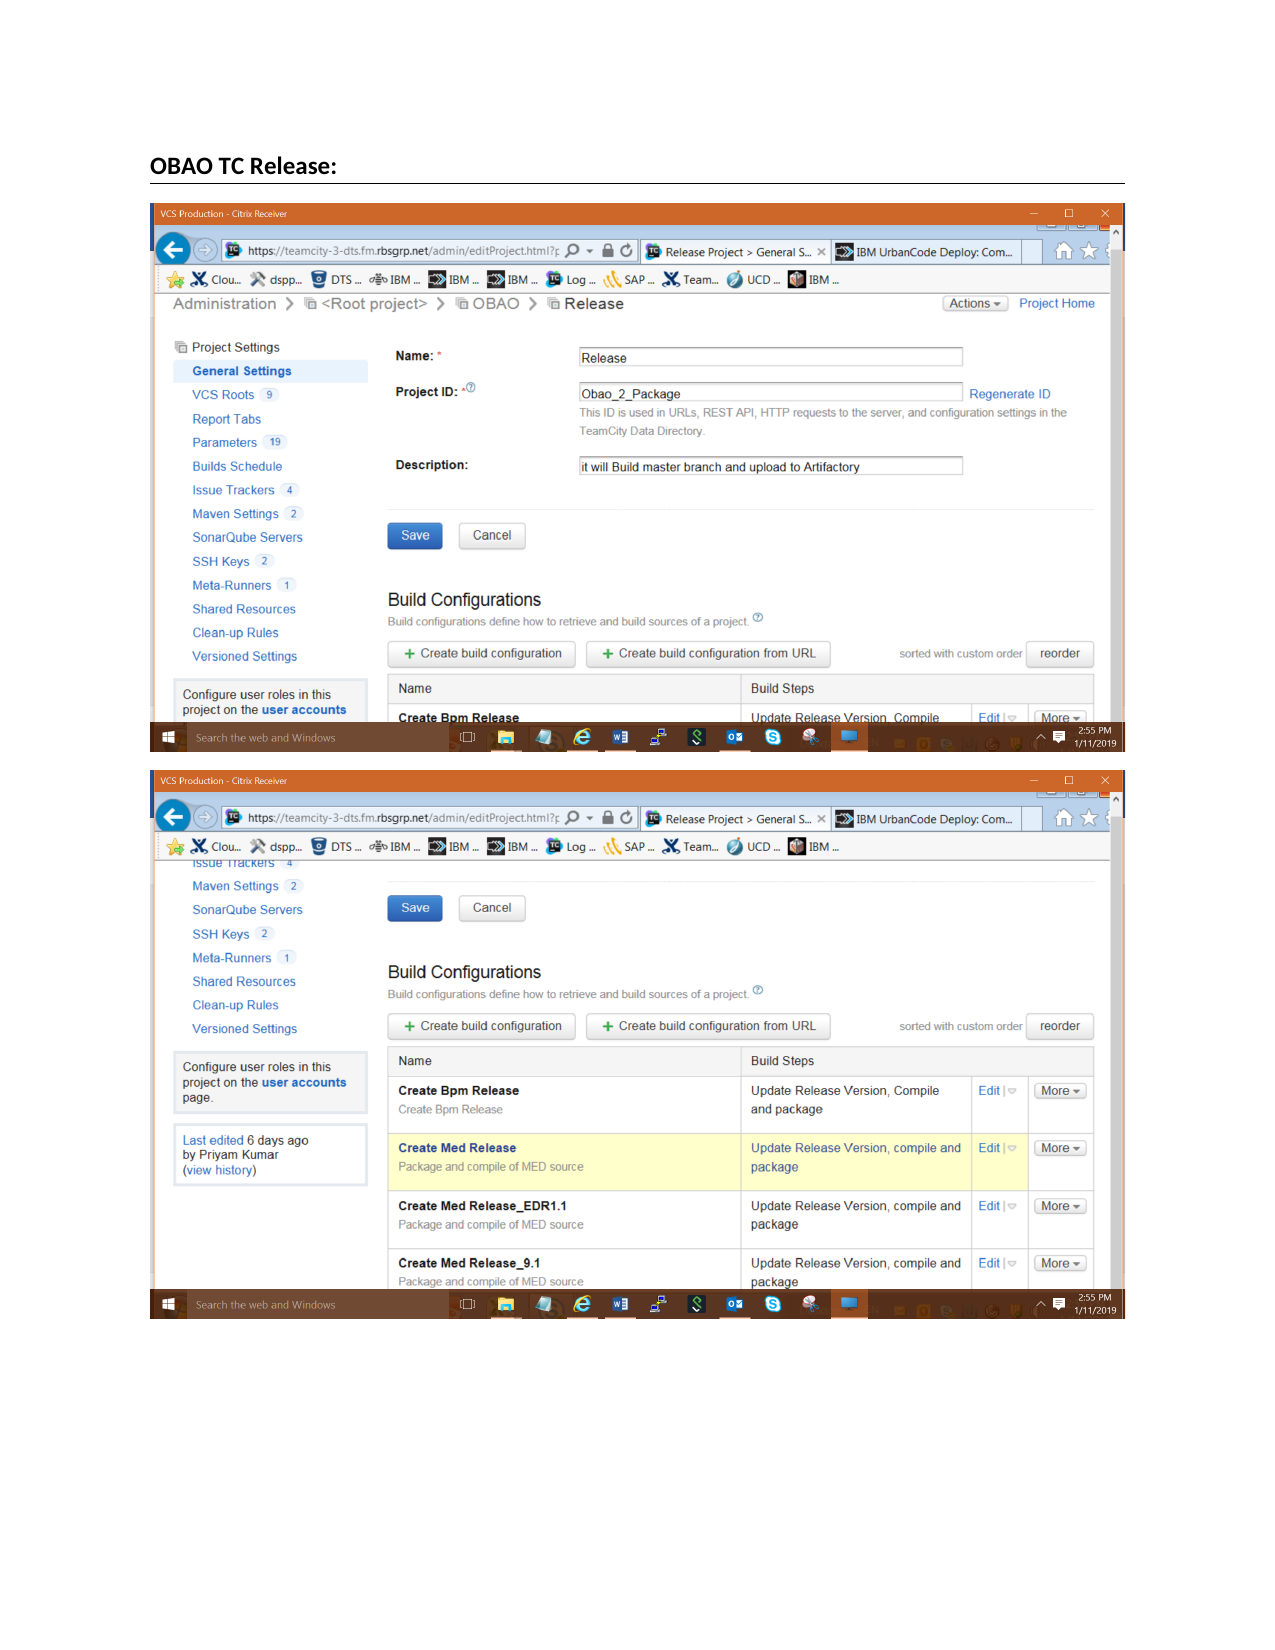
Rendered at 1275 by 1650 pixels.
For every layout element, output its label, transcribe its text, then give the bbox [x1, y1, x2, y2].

text OBAO TC Release: [150, 150, 1125, 183]
picture [150, 203, 1125, 752]
picture [150, 770, 1125, 1319]
